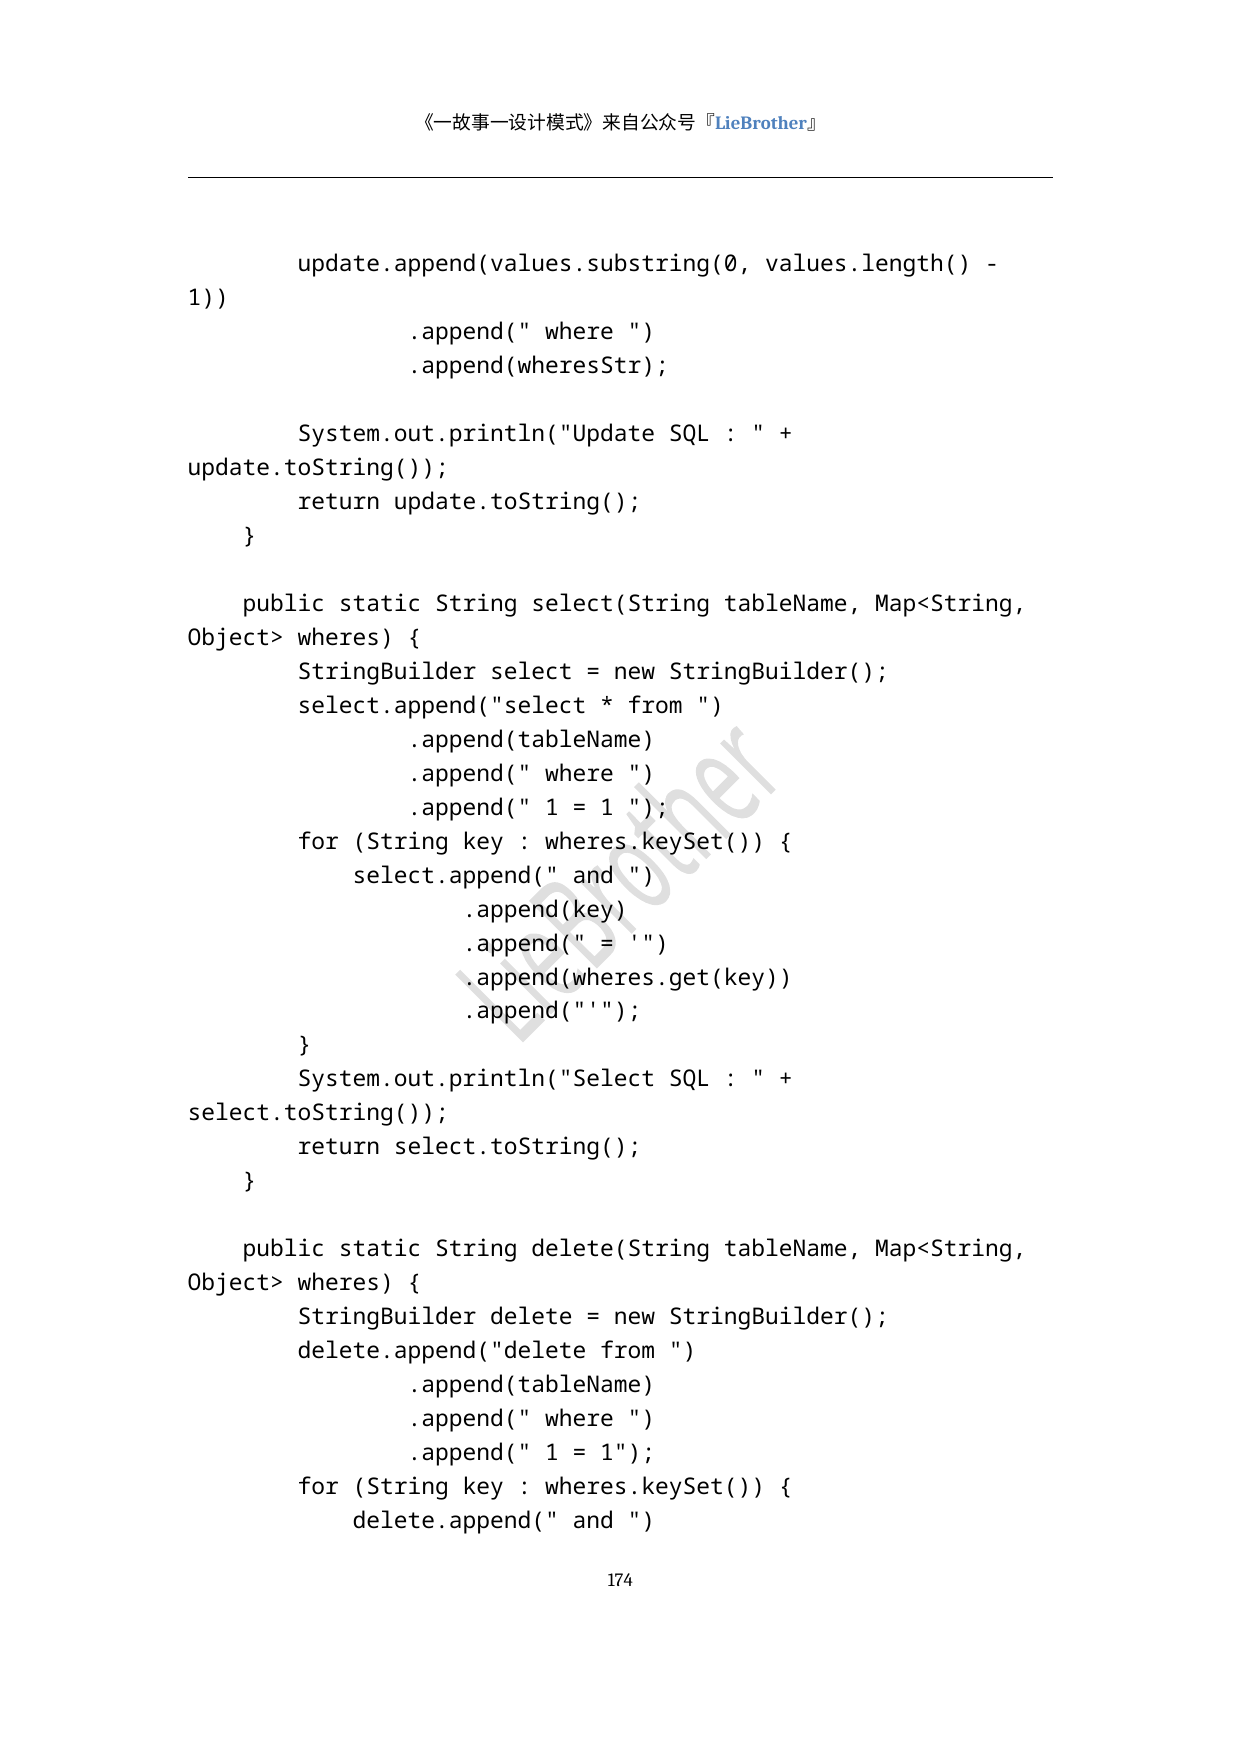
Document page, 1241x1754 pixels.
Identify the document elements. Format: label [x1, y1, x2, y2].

text [187, 212, 1053, 1536]
